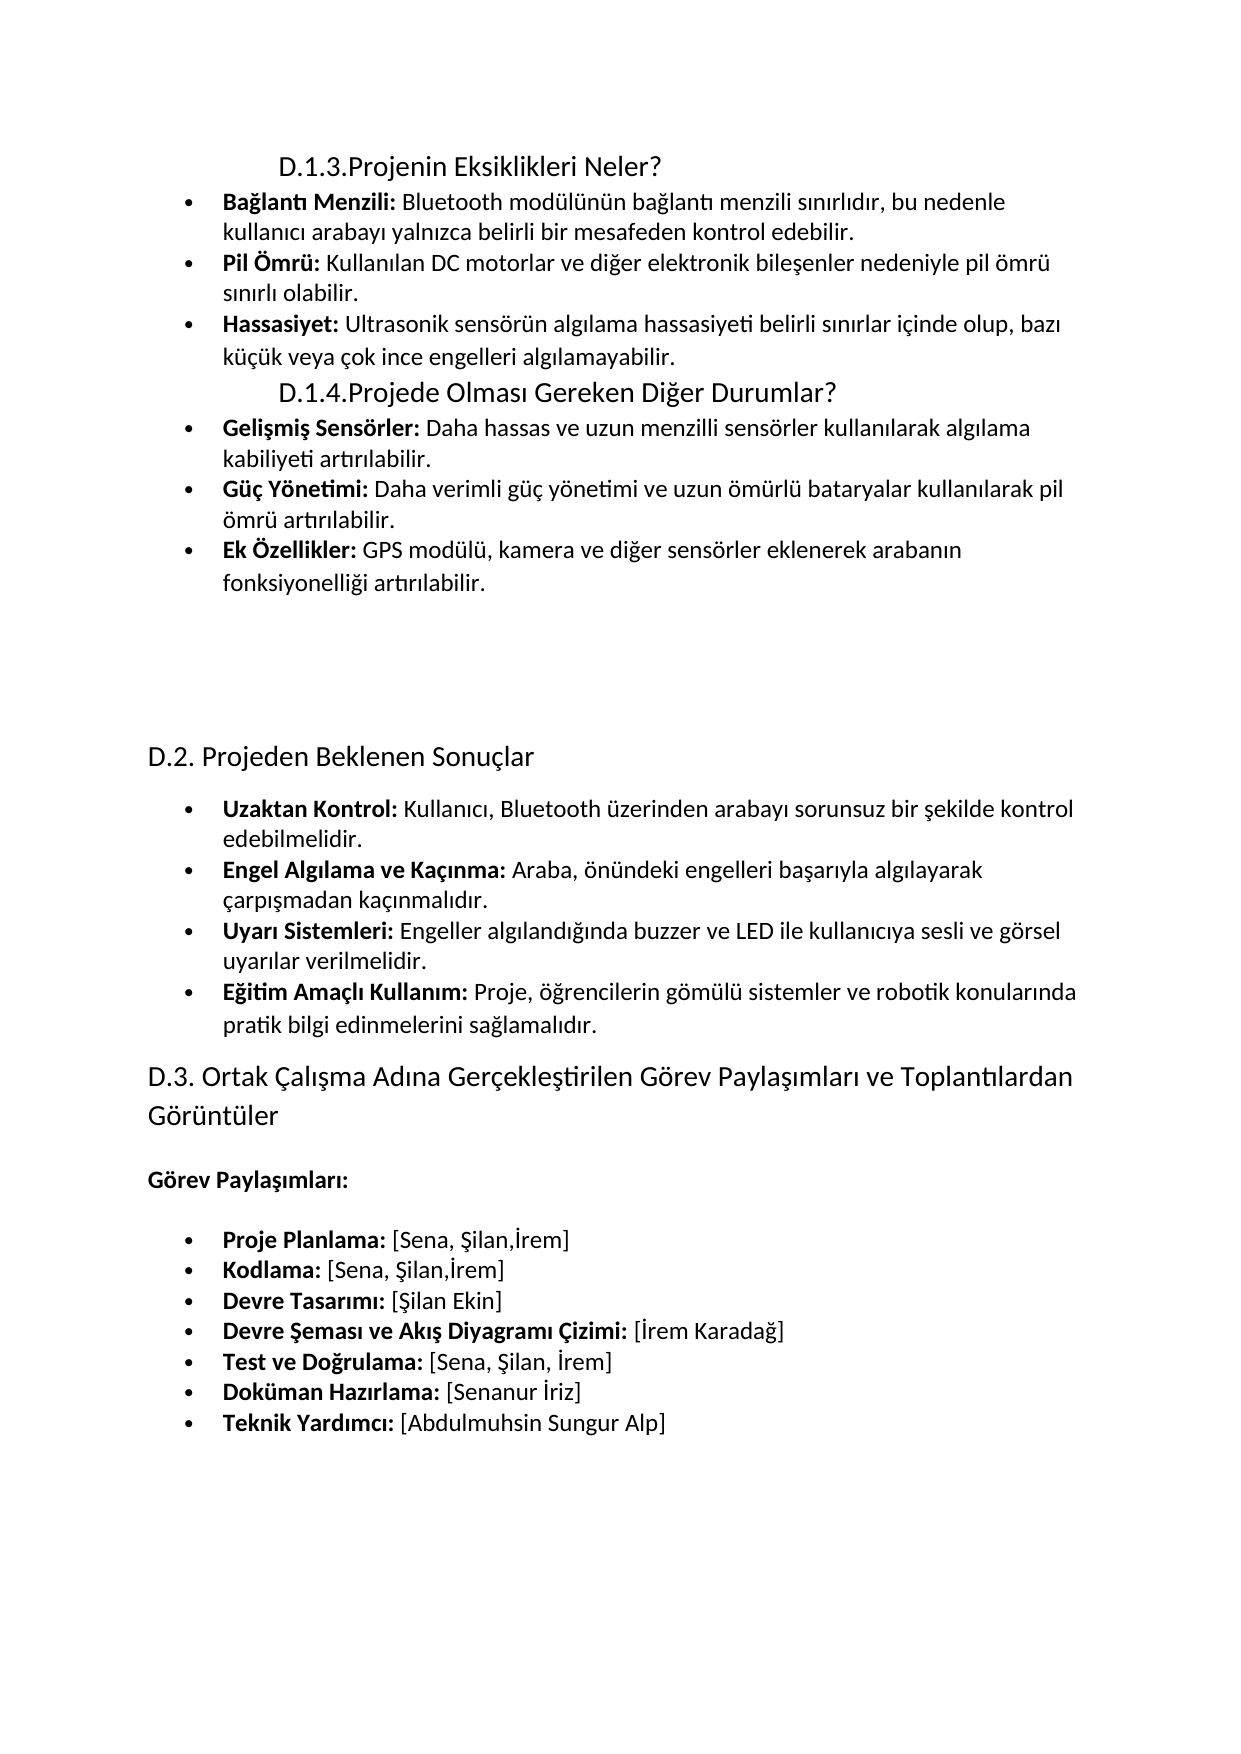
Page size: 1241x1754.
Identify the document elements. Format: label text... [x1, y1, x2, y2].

list Gelişmiş Sensörler: Daha hassas ve uzun menzilli sensörler kullanılarak algılama kabiliyeti artırılabilir. [185, 412, 1093, 473]
list D.1.3.Projenin Eksiklikleri Neler? [278, 148, 1093, 183]
list Teknik Yardımcı: [Abdulmuhsin Sungur Alp] [185, 1407, 1093, 1438]
text D.3. Ortak Çalışma Adına Gerçekleştirilen Görev Paylaşımları ve Toplantılardan Görüntüler [148, 1058, 1093, 1132]
list Engel Algılama ve Kaçınma: Araba, önündeki engelleri başarıyla algılayarak çarpışmadan kaçınmalıdır. [185, 854, 1093, 915]
list D.1.4.Projede Olması Gereken Diğer Durumlar? [278, 374, 1093, 409]
list Test ve Doğrulama: [Sena, Şilan, İrem] [185, 1346, 1093, 1377]
list Ek Özellikler: GPS modülü, kamera ve diğer sensörler eklenerek arabanın fonksiyonelliği artırılabilir. [185, 534, 1093, 598]
list Bağlantı Menzili: Bluetooth modülünün bağlantı menzili sınırlıdır, bu nedenle kullanıcı arabayı yalnızca belirli bir mesafeden kontrol edebilir. [185, 186, 1093, 247]
list Pil Ömrü: Kullanılan DC motorlar ve diğer elektronik bileşenler nedeniyle pil ömrü sınırlı olabilir. [185, 247, 1093, 308]
list Uyarı Sistemleri: Engeller algılandığında buzzer ve LED ile kullanıcıya sesli ve görsel uyarılar verilmelidir. [185, 915, 1093, 976]
text D.2. Projeden Beklenen Sonuçlar [148, 738, 1093, 773]
list Devre Tasarımı: [Şilan Ekin] [185, 1285, 1093, 1316]
list Doküman Hazırlama: [Senanur İriz] [185, 1377, 1093, 1407]
list Proje Planlama: [Sena, Şilan,İrem] [185, 1224, 1093, 1254]
list Kodlama: [Sena, Şilan,İrem] [185, 1254, 1093, 1285]
list Devre Şeması ve Akış Diyagramı Çizimi: [İrem Karadağ] [185, 1316, 1093, 1346]
list Uzaktan Kontrol: Kullanıcı, Bluetooth üzerinden arabayı sorunsuz bir şekilde kontrol edebilmelidir. [185, 793, 1093, 854]
list Hassasiyet: Ultrasonik sensörün algılama hassasiyeti belirli sınırlar içinde olup, bazı küçük veya çok ince engelleri algılamayabilir. [185, 308, 1093, 372]
text Görev Paylaşımları: [148, 1164, 1093, 1195]
list Eğitim Amaçlı Kullanım: Proje, öğrencilerin gömülü sistemler ve robotik konularında pratik bilgi edinmelerini sağlamalıdır. [185, 976, 1093, 1039]
list Güç Yönetimi: Daha verimli güç yönetimi ve uzun ömürlü bataryalar kullanılarak pil ömrü artırılabilir. [185, 473, 1093, 534]
